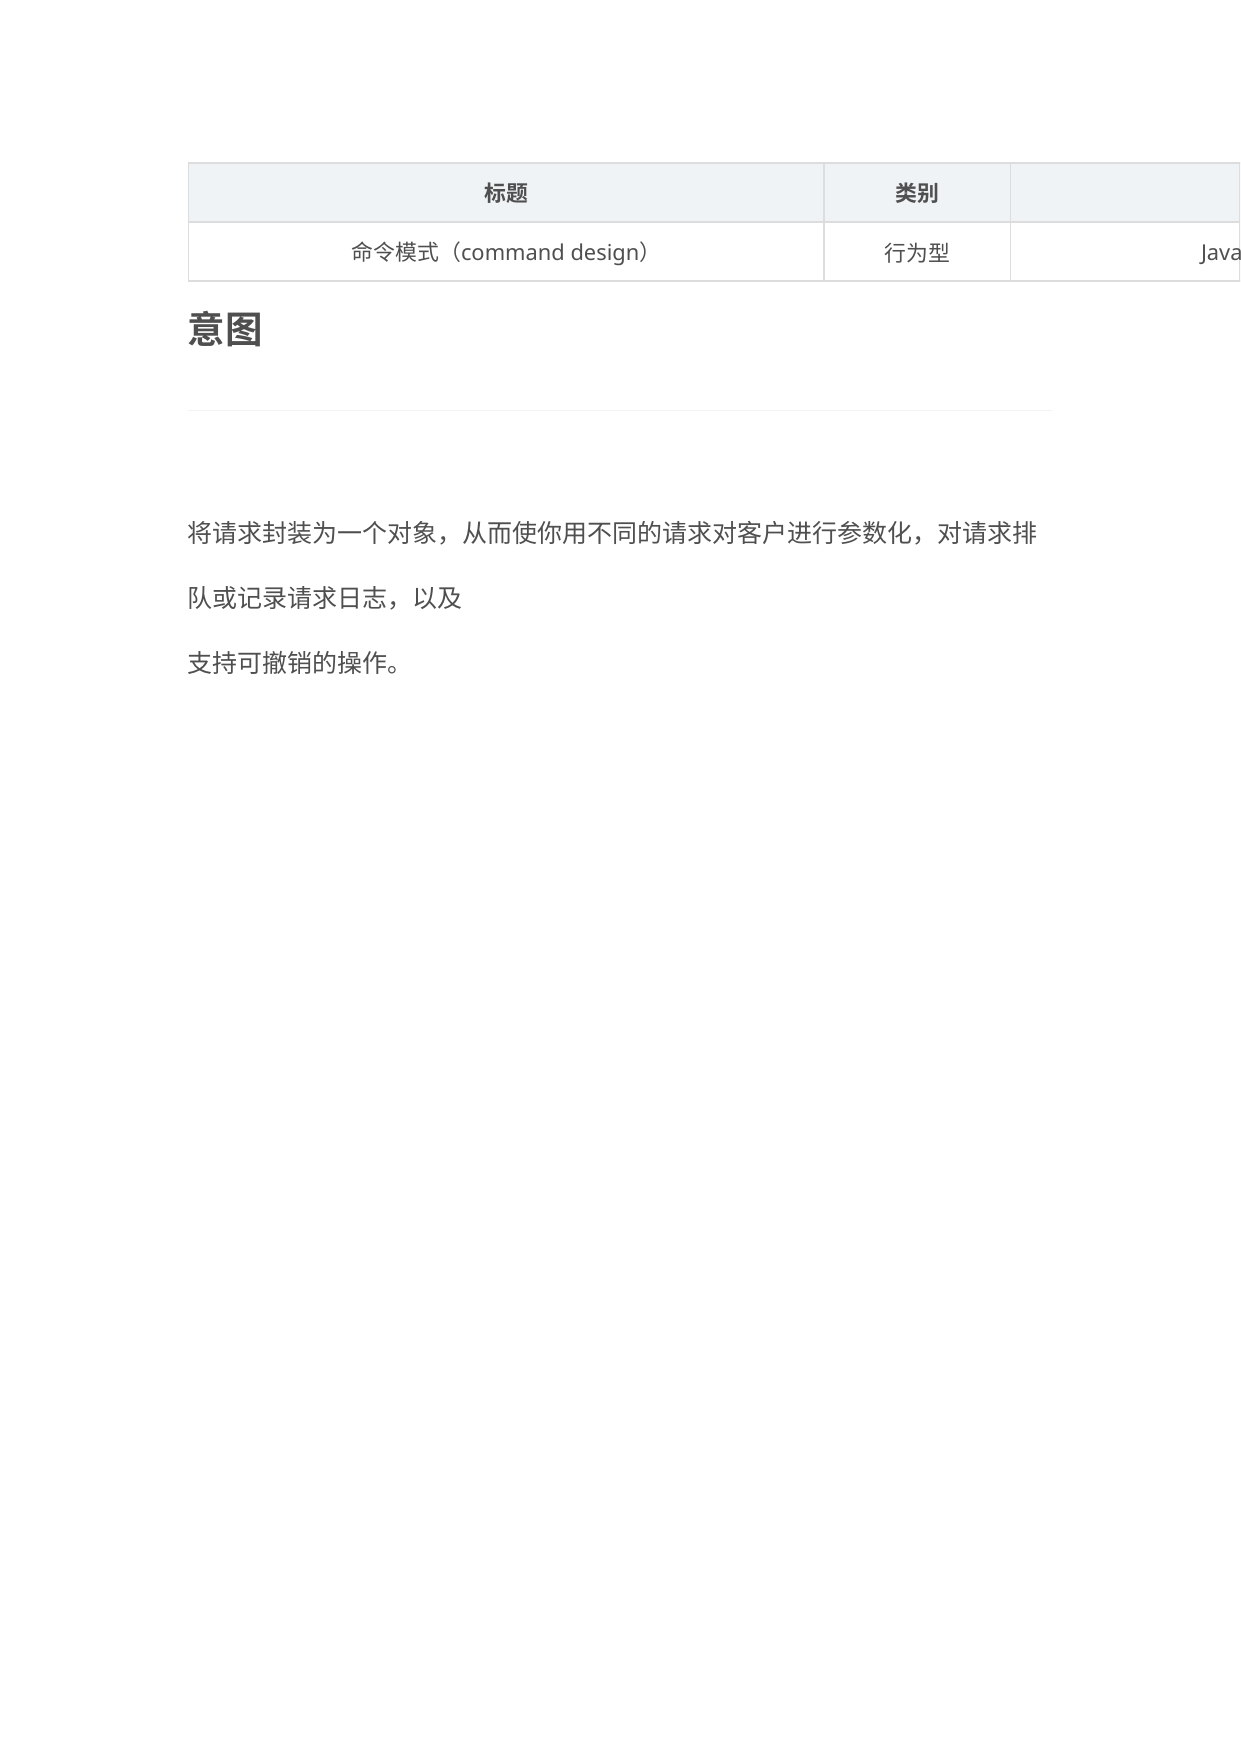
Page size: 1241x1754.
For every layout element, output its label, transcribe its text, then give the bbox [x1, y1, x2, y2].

text 意图 [187, 294, 1053, 359]
text 将请求封装为一个对象，从而使你用不同的请求对客户进行参数化，对请求排队或记录请求日志，以及 支持可撤销的操作。 [187, 499, 1053, 694]
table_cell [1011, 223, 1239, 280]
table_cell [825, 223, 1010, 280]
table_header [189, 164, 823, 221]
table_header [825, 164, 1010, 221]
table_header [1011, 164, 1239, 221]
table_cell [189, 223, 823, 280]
